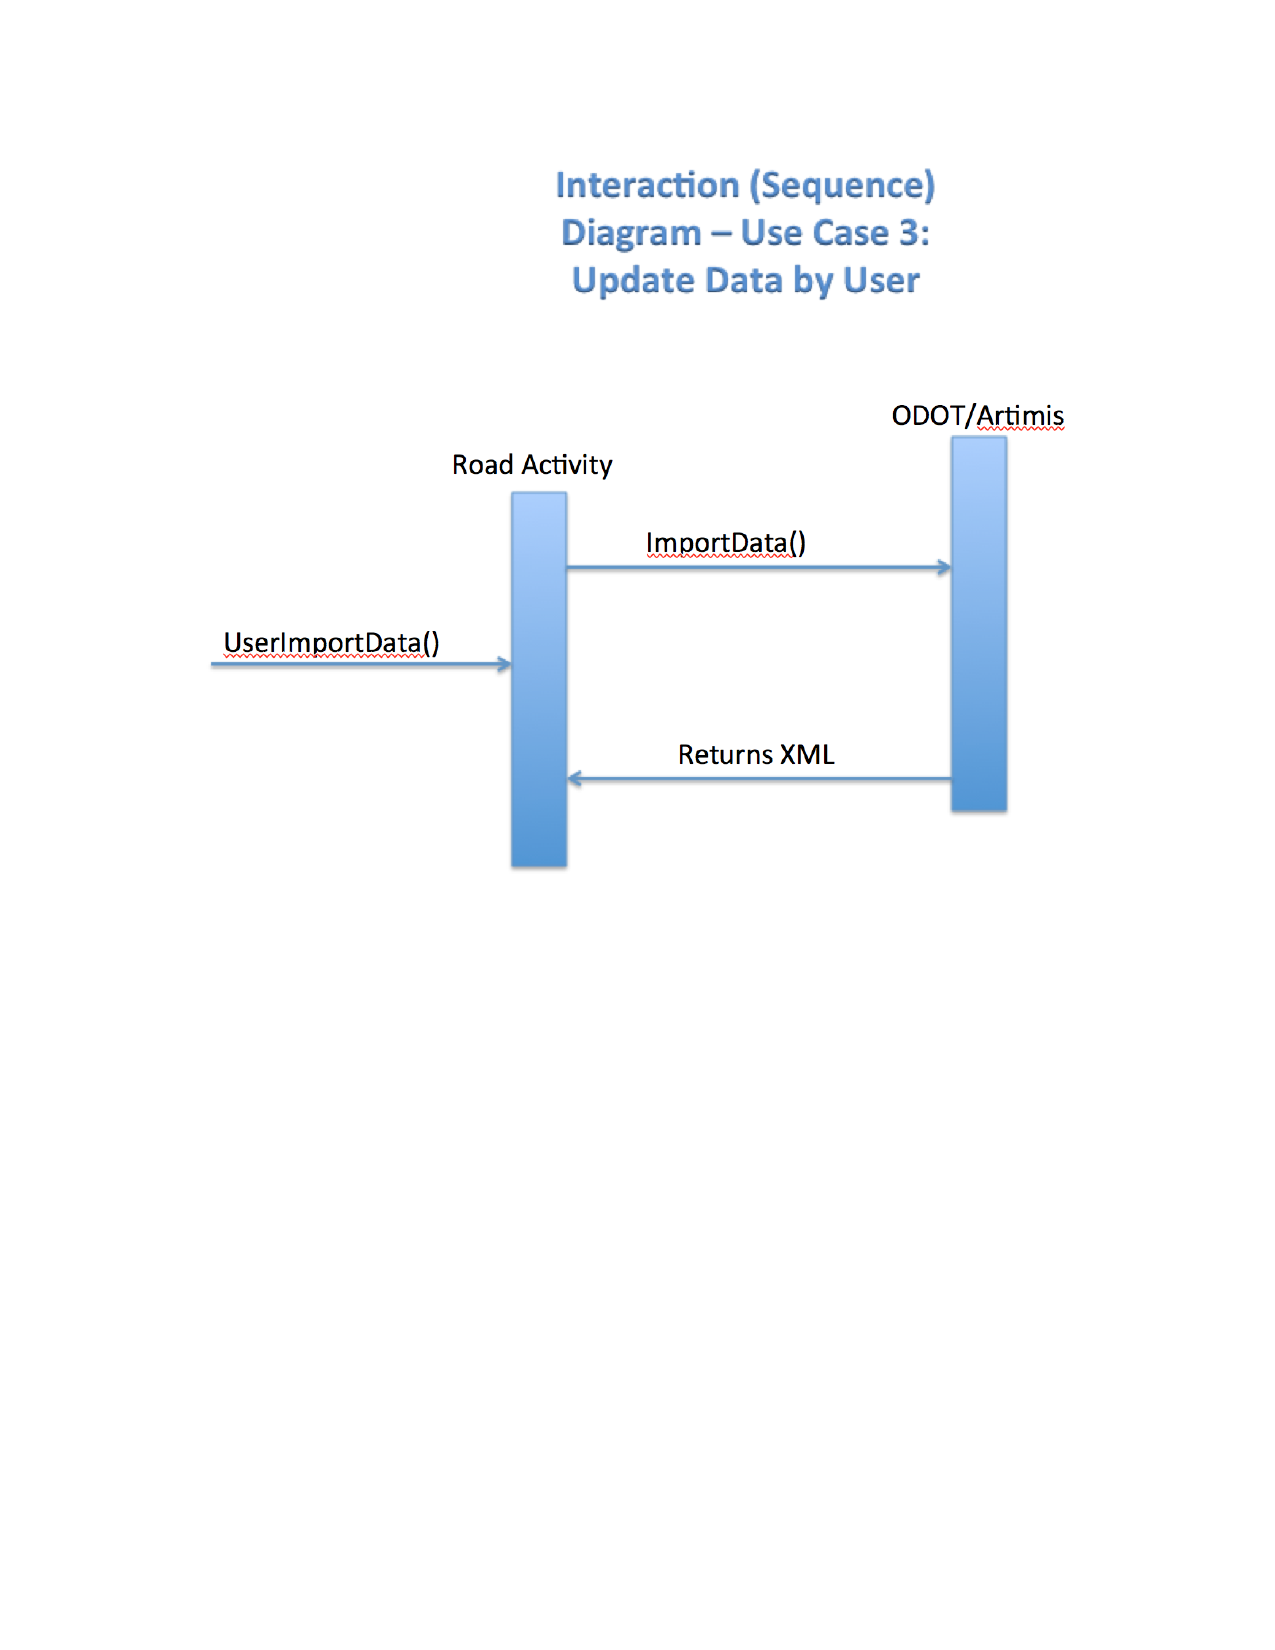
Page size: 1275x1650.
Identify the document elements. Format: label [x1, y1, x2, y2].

picture [187, 150, 1088, 878]
